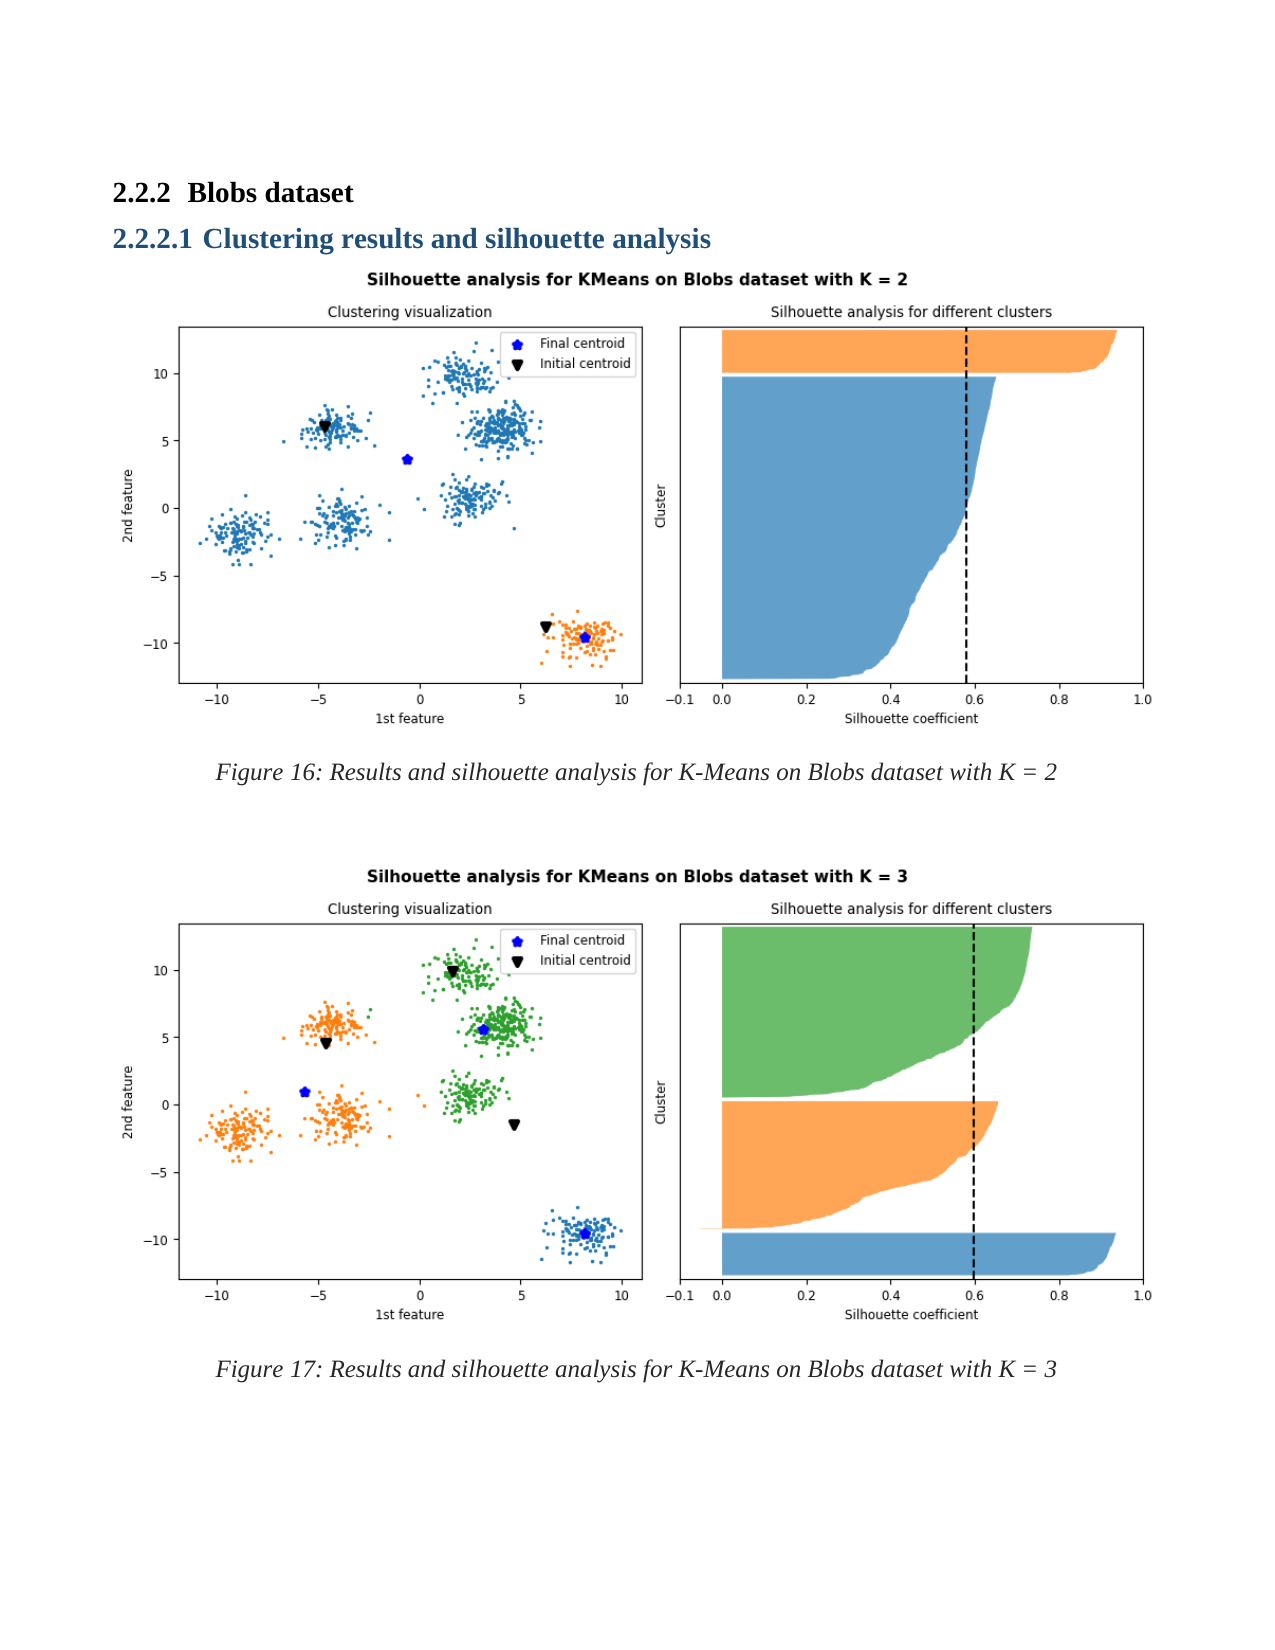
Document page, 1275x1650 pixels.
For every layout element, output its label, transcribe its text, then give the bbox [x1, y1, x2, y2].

picture [112, 262, 1163, 737]
subtitle Clustering results and silhouette analysis [112, 221, 1162, 254]
text Figure 17: Results and silhouette analysis for K-Means on Blobs dataset with K = 3 [112, 1354, 1162, 1383]
picture [112, 859, 1163, 1333]
text Figure 16: Results and silhouette analysis for K-Means on Blobs dataset with K = 2 [112, 757, 1162, 786]
subtitle Blobs dataset [112, 175, 1162, 208]
